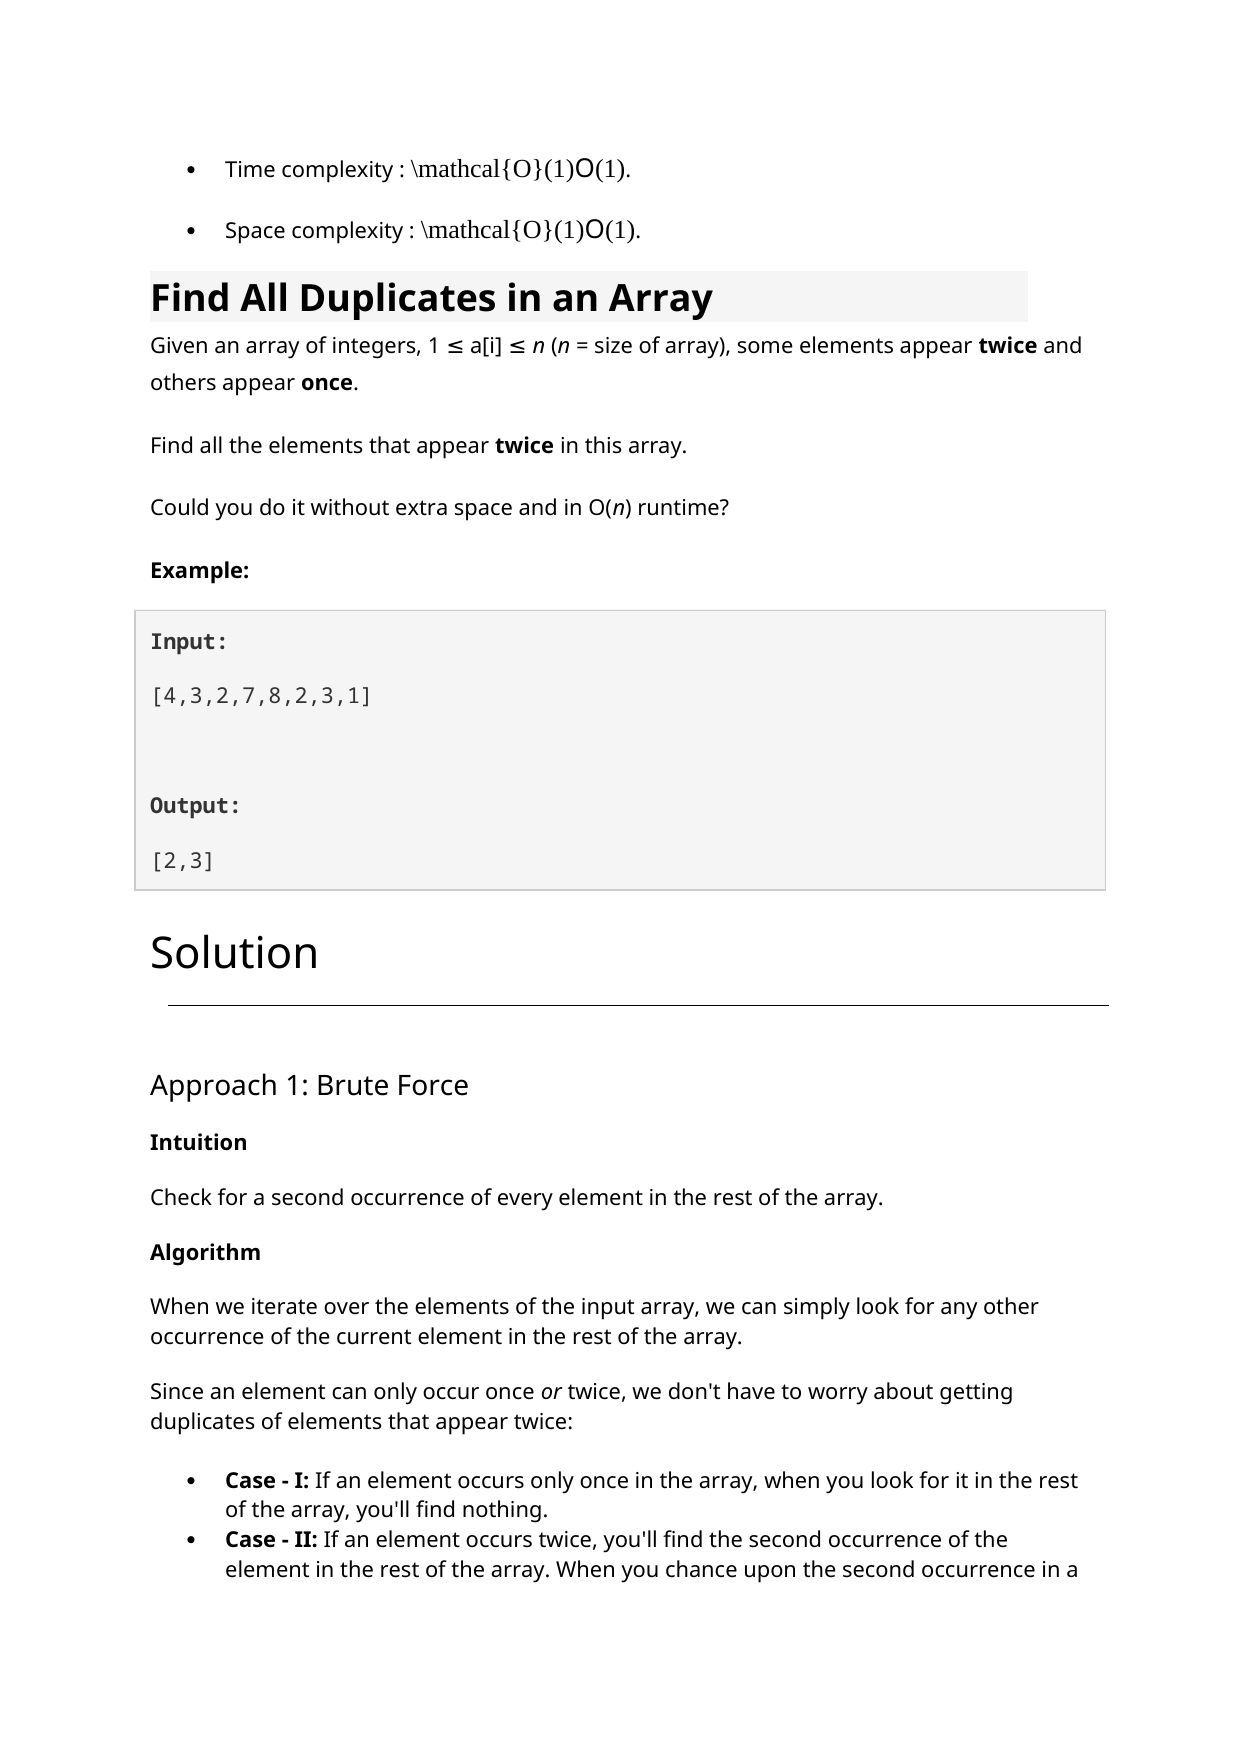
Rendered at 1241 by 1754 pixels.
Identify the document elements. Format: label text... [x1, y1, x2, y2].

list Space complexity : \mathcal{O}(1)O(1). [187, 211, 1090, 246]
text Intuition [150, 1127, 1090, 1157]
subtitle Solution [150, 922, 1090, 982]
text Find All Duplicates in an Array [150, 271, 1028, 322]
text Check for a second occurrence of every element in the rest of the array. [150, 1182, 1090, 1211]
list Time complexity : \mathcal{O}(1)O(1). [187, 150, 1090, 186]
subtitle Approach 1: Brute Force [150, 1065, 1090, 1103]
text Since an element can only occur once or twice, we don't have to worry about getting duplicates of elements that appear twice: [150, 1376, 1090, 1435]
text Could you do it without extra space and in O(n) runtime? [150, 484, 1090, 522]
text Input: [136, 611, 1105, 656]
text Given an array of integers, 1 ≤ a[i] ≤ n (n = size of array), some elements appear twice and others appear once. [150, 322, 1090, 397]
text Output: [136, 774, 1105, 820]
text [4,3,2,7,8,2,3,1] [136, 664, 1105, 710]
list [187, 1524, 1090, 1584]
text Algorithm [150, 1236, 1090, 1266]
list Case - I: If an element occurs only once in the array, when you look for it in the rest of the array, you'll find nothing. [187, 1464, 1090, 1524]
text Find all the elements that appear twice in this array. [150, 422, 1090, 459]
text [2,3] [136, 829, 1105, 889]
text When we iterate over the elements of the input array, we can simply look for any other occurrence of the current element in the rest of the array. [150, 1291, 1090, 1351]
text Example: [150, 547, 1090, 584]
